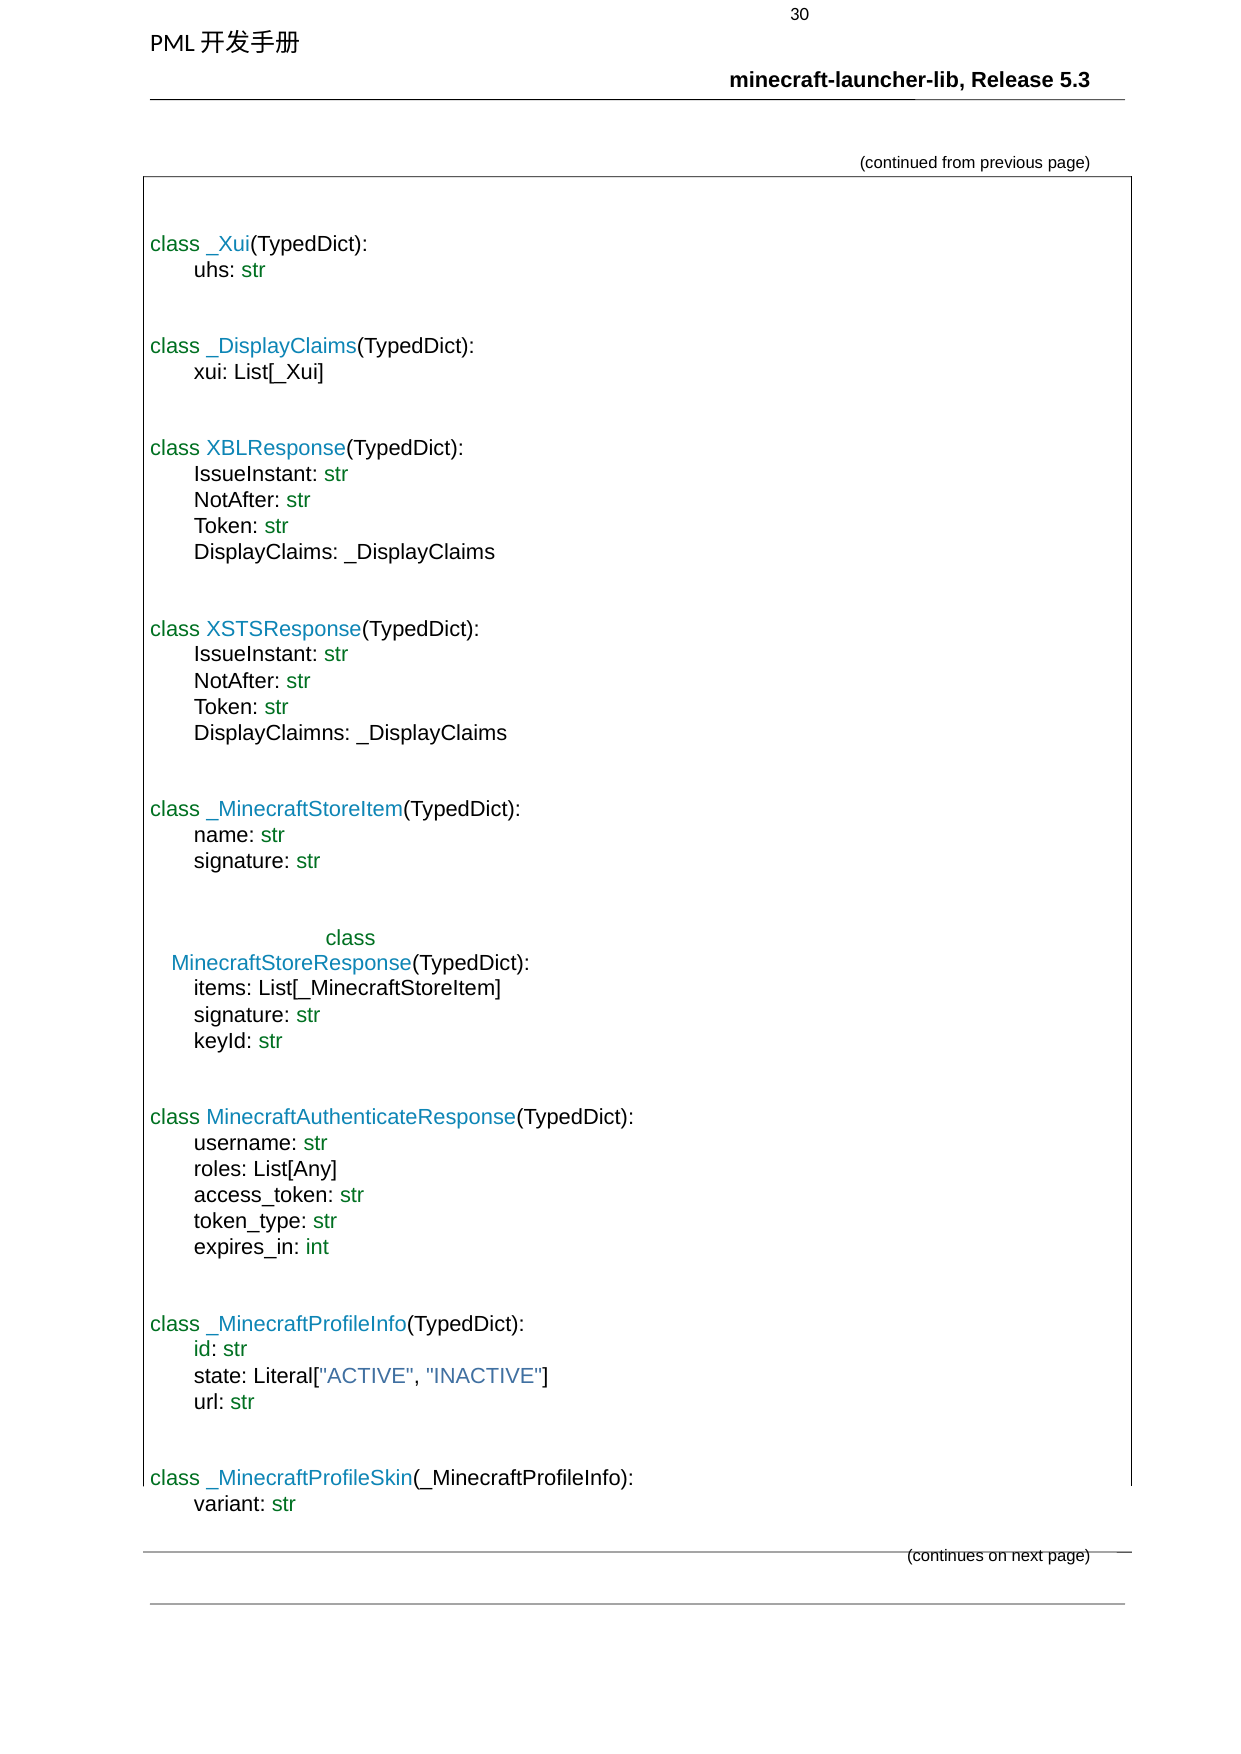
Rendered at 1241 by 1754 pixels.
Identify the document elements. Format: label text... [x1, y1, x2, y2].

text IssueInstant: str [194, 641, 1090, 667]
text class _DisplayClaims(TypedDict): [150, 333, 1090, 358]
text id: str [194, 1336, 1090, 1362]
text roles: List[Any] [194, 1156, 1090, 1181]
text minecraft-launcher-lib, Release 5.3 [150, 67, 1090, 93]
text DisplayClaimns: _DisplayClaims [194, 720, 1090, 745]
text expires_in: int [194, 1234, 1090, 1259]
text url: str [194, 1389, 1090, 1414]
text class XSTSResponse(TypedDict): [150, 616, 1090, 641]
text class _MinecraftProfileSkin(_MinecraftProfileInfo): [150, 1465, 1090, 1490]
text items: List[_MinecraftStoreItem] [194, 975, 1090, 1001]
text signature: str [194, 848, 1090, 873]
text access_token: str [194, 1182, 1090, 1207]
text state: Literal["ACTIVE", "INACTIVE"] [194, 1362, 1090, 1388]
text class MinecraftStoreResponse(TypedDict): [150, 924, 551, 975]
text class _MinecraftStoreItem(TypedDict): [150, 796, 1090, 822]
text IssueInstant: str [194, 461, 1090, 486]
text Token: str [194, 513, 1090, 538]
text token_type: str [194, 1208, 1090, 1233]
text name: str [194, 822, 1090, 847]
text username: str [194, 1130, 1090, 1155]
text keyId: str [194, 1028, 1090, 1053]
text variant: str [194, 1491, 1090, 1516]
text xui: List[_Xui] [194, 359, 1090, 384]
text class XBLResponse(TypedDict): [150, 435, 1090, 461]
text DisplayClaims: _DisplayClaims [194, 539, 1090, 564]
text class _MinecraftProfileInfo(TypedDict): [150, 1311, 1090, 1336]
text (continued from previous page) [150, 153, 1090, 172]
text NotAfter: str [194, 667, 1090, 693]
text Token: str [194, 694, 1090, 719]
text uhs: str [194, 257, 1090, 282]
text class _Xui(TypedDict): [150, 231, 1090, 256]
text signature: str [194, 1001, 1090, 1027]
text class MinecraftAuthenticateResponse(TypedDict): [150, 1104, 1090, 1129]
text NotAfter: str [194, 487, 1090, 512]
text (continues on next page) [150, 1546, 1090, 1565]
